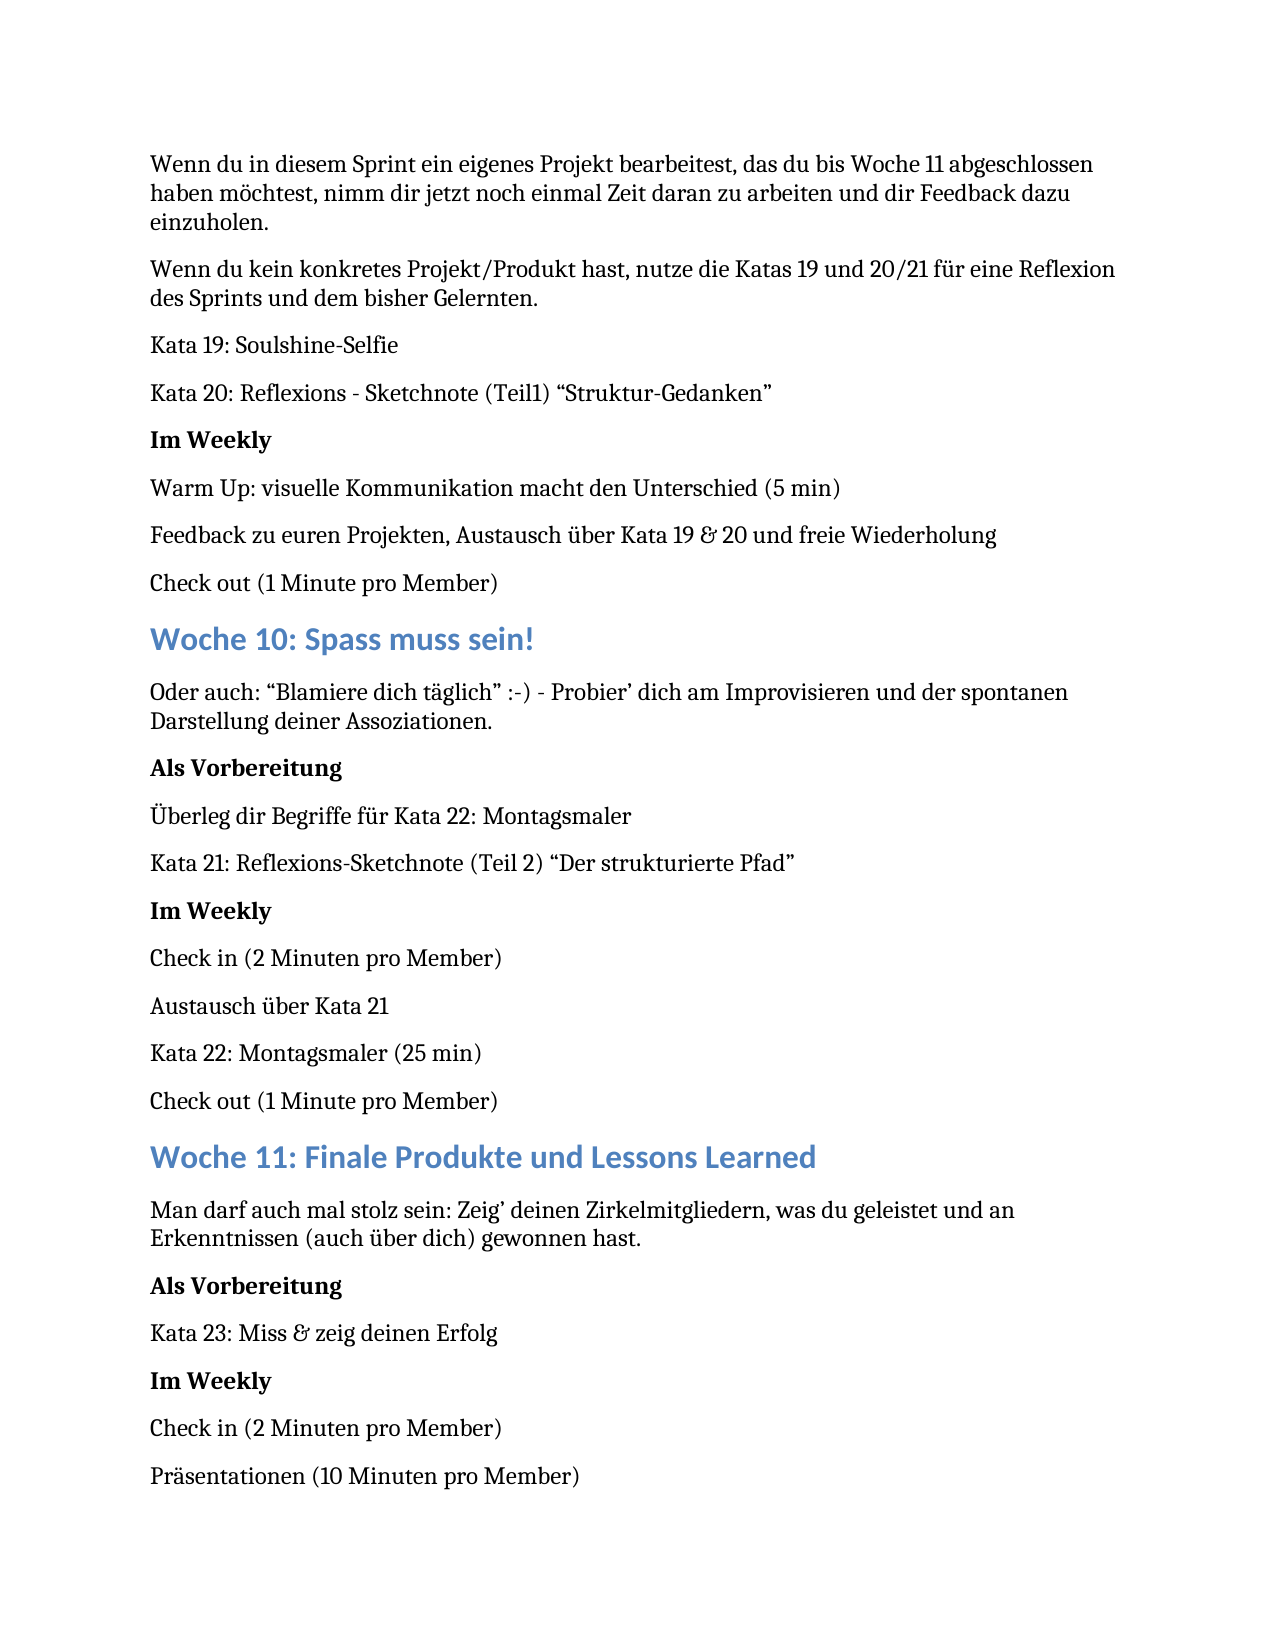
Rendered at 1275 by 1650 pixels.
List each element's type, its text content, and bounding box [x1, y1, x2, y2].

subtitle Woche 10: Spass muss sein! [150, 618, 1125, 659]
text Im Weekly [150, 897, 1125, 925]
text Kata 20: Reflexions - Sketchnote (Teil1) “Struktur-Gedanken” [150, 379, 1125, 407]
text Check in (2 Minuten pro Member) [150, 1414, 1125, 1443]
text Man darf auch mal stolz sein: Zeig’ deinen Zirkelmitgliedern, was du geleistet und an Erkenntnissen (auch über dich) gewonnen hast. [150, 1196, 1125, 1253]
subtitle Woche 11: Finale Produkte und Lessons Learned [150, 1136, 1125, 1177]
text Kata 23: Miss & zeig deinen Erfolg [150, 1319, 1125, 1348]
text Wenn du kein konkretes Projekt/Produkt hast, nutze die Katas 19 und 20/21 für eine Reflexion des Sprints und dem bisher Gelernten. [150, 255, 1125, 312]
text Wenn du in diesem Sprint ein eigenes Projekt bearbeitest, das du bis Woche 11 abgeschlossen haben möchtest, nimm dir jetzt noch einmal Zeit daran zu arbeiten und dir Feedback dazu einzuholen. [150, 150, 1125, 236]
text Warm Up: visuelle Kommunikation macht den Unterschied (5 min) [150, 474, 1125, 502]
text Kata 22: Montagsmaler (25 min) [150, 1039, 1125, 1068]
text Feedback zu euren Projekten, Austausch über Kata 19 & 20 und freie Wiederholung [150, 521, 1125, 550]
text Kata 21: Reflexions-Sketchnote (Teil 2) “Der strukturierte Pfad” [150, 849, 1125, 878]
text Austausch über Kata 21 [150, 992, 1125, 1020]
text Im Weekly [150, 426, 1125, 455]
text Check in (2 Minuten pro Member) [150, 944, 1125, 973]
text Präsentationen (10 Minuten pro Member) [150, 1462, 1125, 1491]
text Oder auch: “Blamiere dich täglich” :-) - Probier’ dich am Improvisieren und der spontanen Darstellung deiner Assoziationen. [150, 678, 1125, 735]
text Als Vorbereitung [150, 754, 1125, 783]
text Check out (1 Minute pro Member) [150, 569, 1125, 597]
text Kata 19: Soulshine-Selfie [150, 331, 1125, 360]
text Im Weekly [150, 1367, 1125, 1396]
text Check out (1 Minute pro Member) [150, 1087, 1125, 1115]
text Als Vorbereitung [150, 1272, 1125, 1301]
text Überleg dir Begriffe für Kata 22: Montagsmaler [150, 802, 1125, 830]
